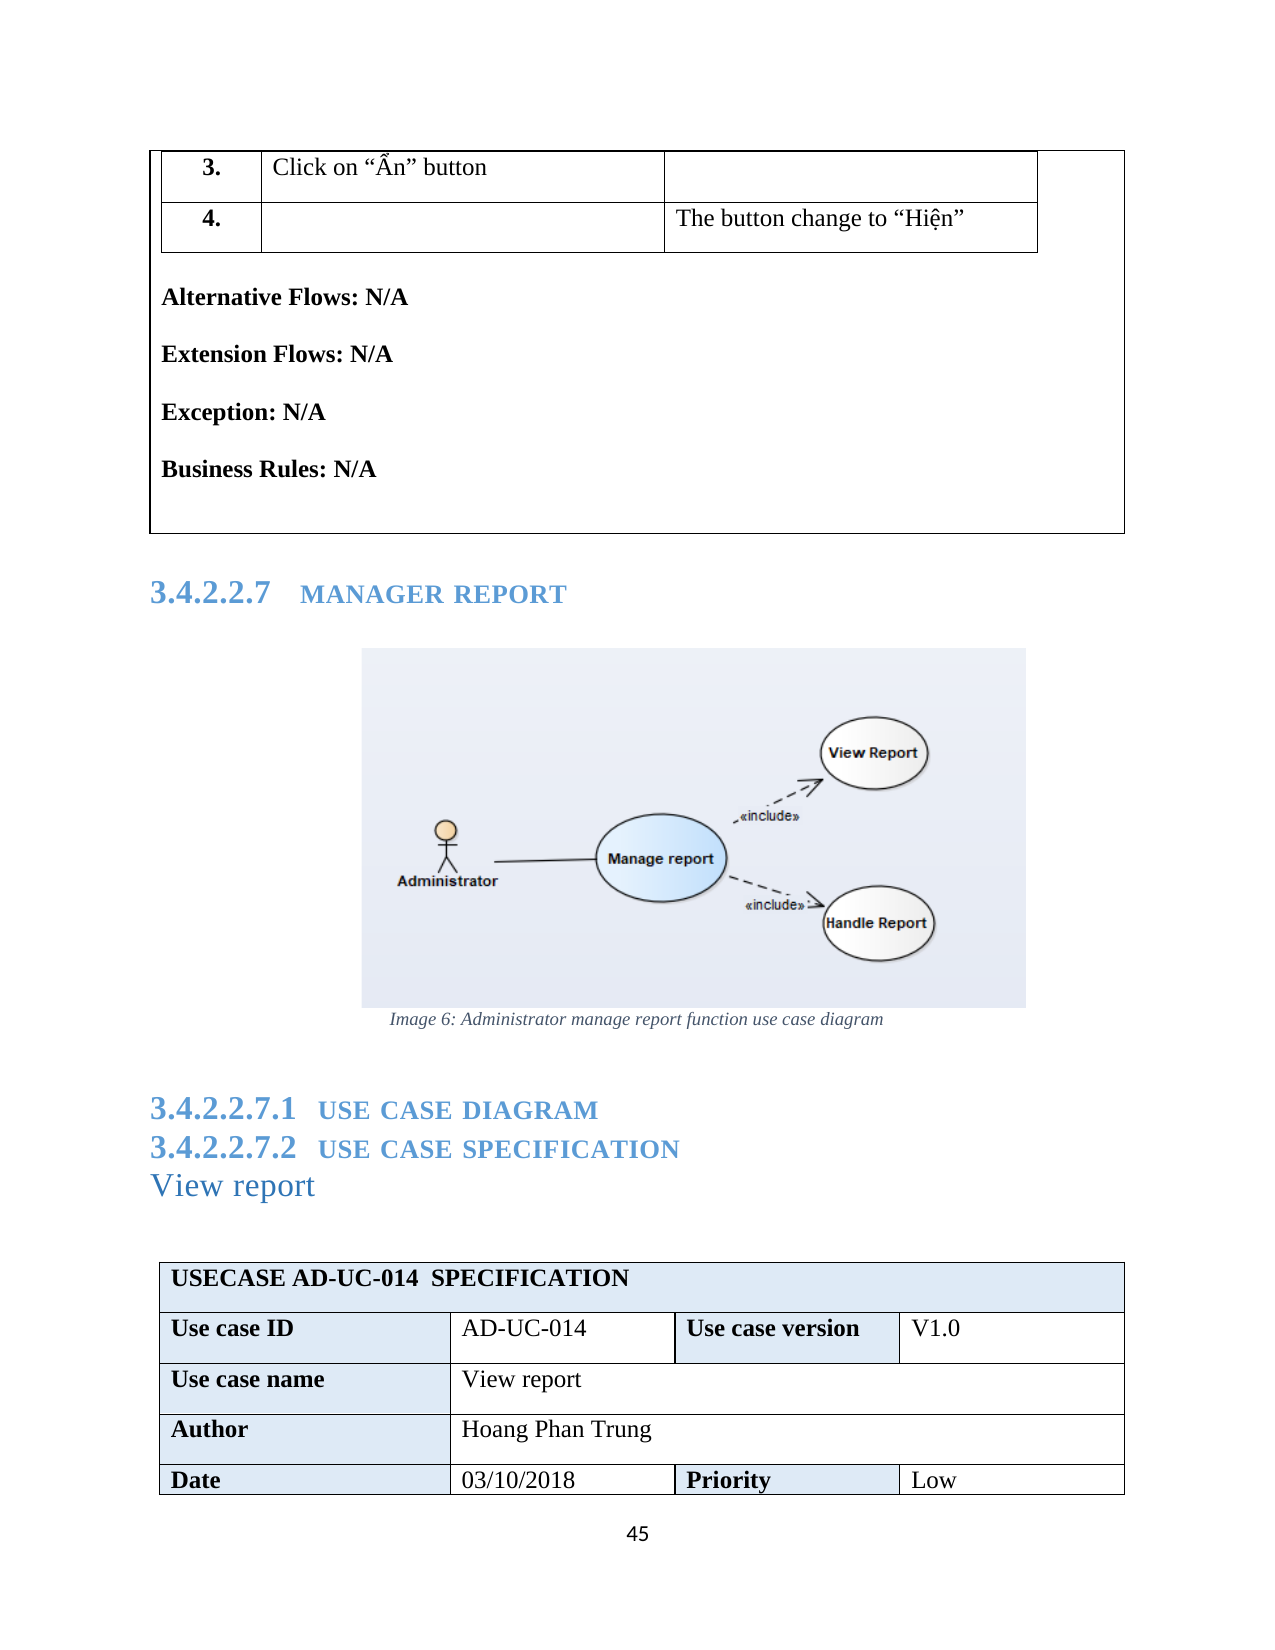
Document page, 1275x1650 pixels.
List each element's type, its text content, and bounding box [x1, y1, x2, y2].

table_cell Low [900, 1465, 1124, 1494]
table_cell Use case ID [160, 1313, 450, 1363]
list use case specification [150, 1127, 1125, 1165]
table_cell Date [160, 1465, 450, 1494]
text Image 6: Administrator manage report function use case diagram [150, 1008, 1125, 1029]
picture [361, 648, 1026, 1008]
list use case diagram [150, 1089, 1125, 1127]
table_cell 03/10/2018 [451, 1465, 674, 1494]
list manager report [150, 572, 1125, 611]
table_header USECASE AD-UC-014 SPECIFICATION [160, 1263, 1124, 1312]
table_cell AD-UC-014 [451, 1313, 674, 1363]
table_cell V1.0 [900, 1313, 1124, 1363]
table_cell View report [451, 1364, 1124, 1413]
title View report [150, 1165, 1125, 1204]
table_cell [151, 151, 1124, 533]
table_cell Use case name [160, 1364, 450, 1413]
table_cell Priority [676, 1465, 899, 1494]
table_cell Author [160, 1415, 450, 1464]
table_cell Use case version [676, 1313, 899, 1363]
table_cell Hoang Phan Trung [451, 1415, 1124, 1464]
